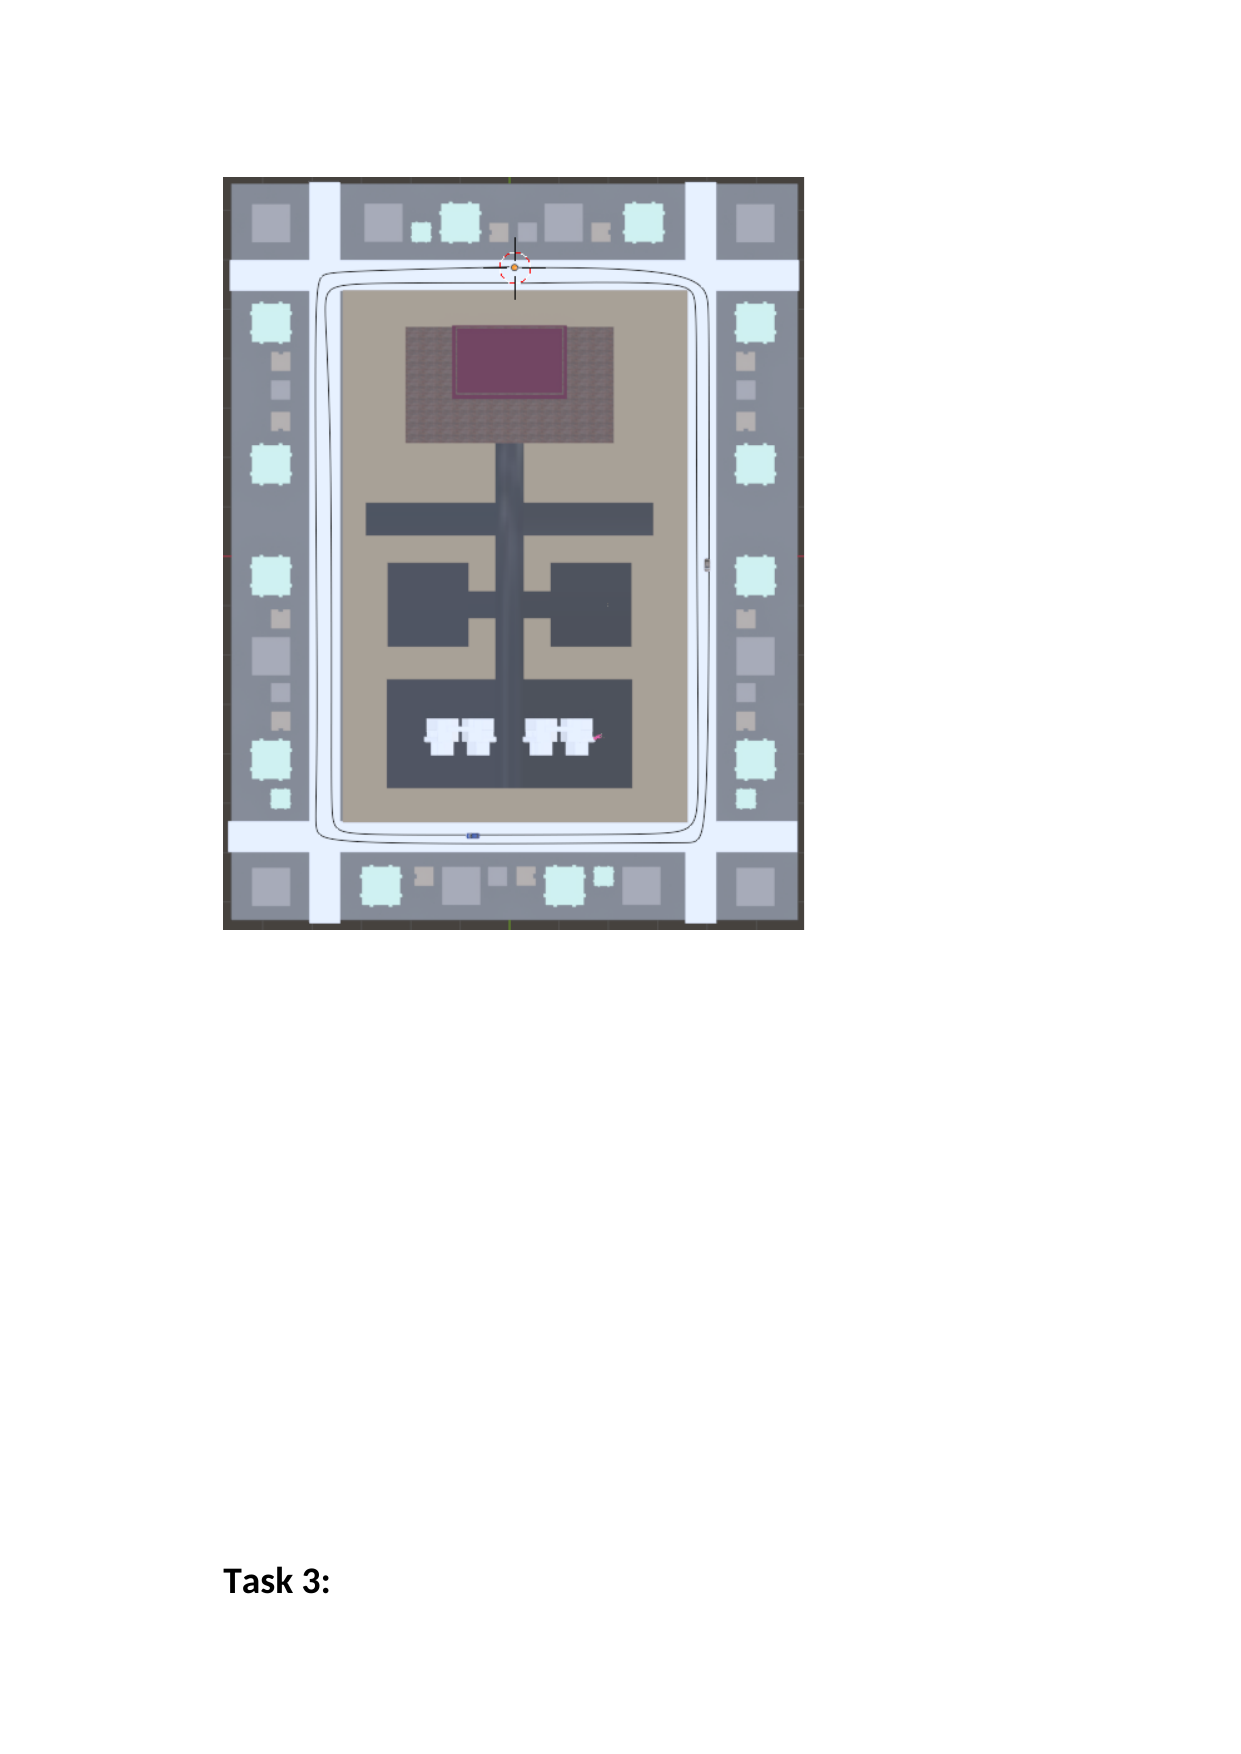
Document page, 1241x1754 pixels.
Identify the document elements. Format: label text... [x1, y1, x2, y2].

text Task 3: [223, 1557, 1090, 1603]
picture [223, 177, 805, 930]
